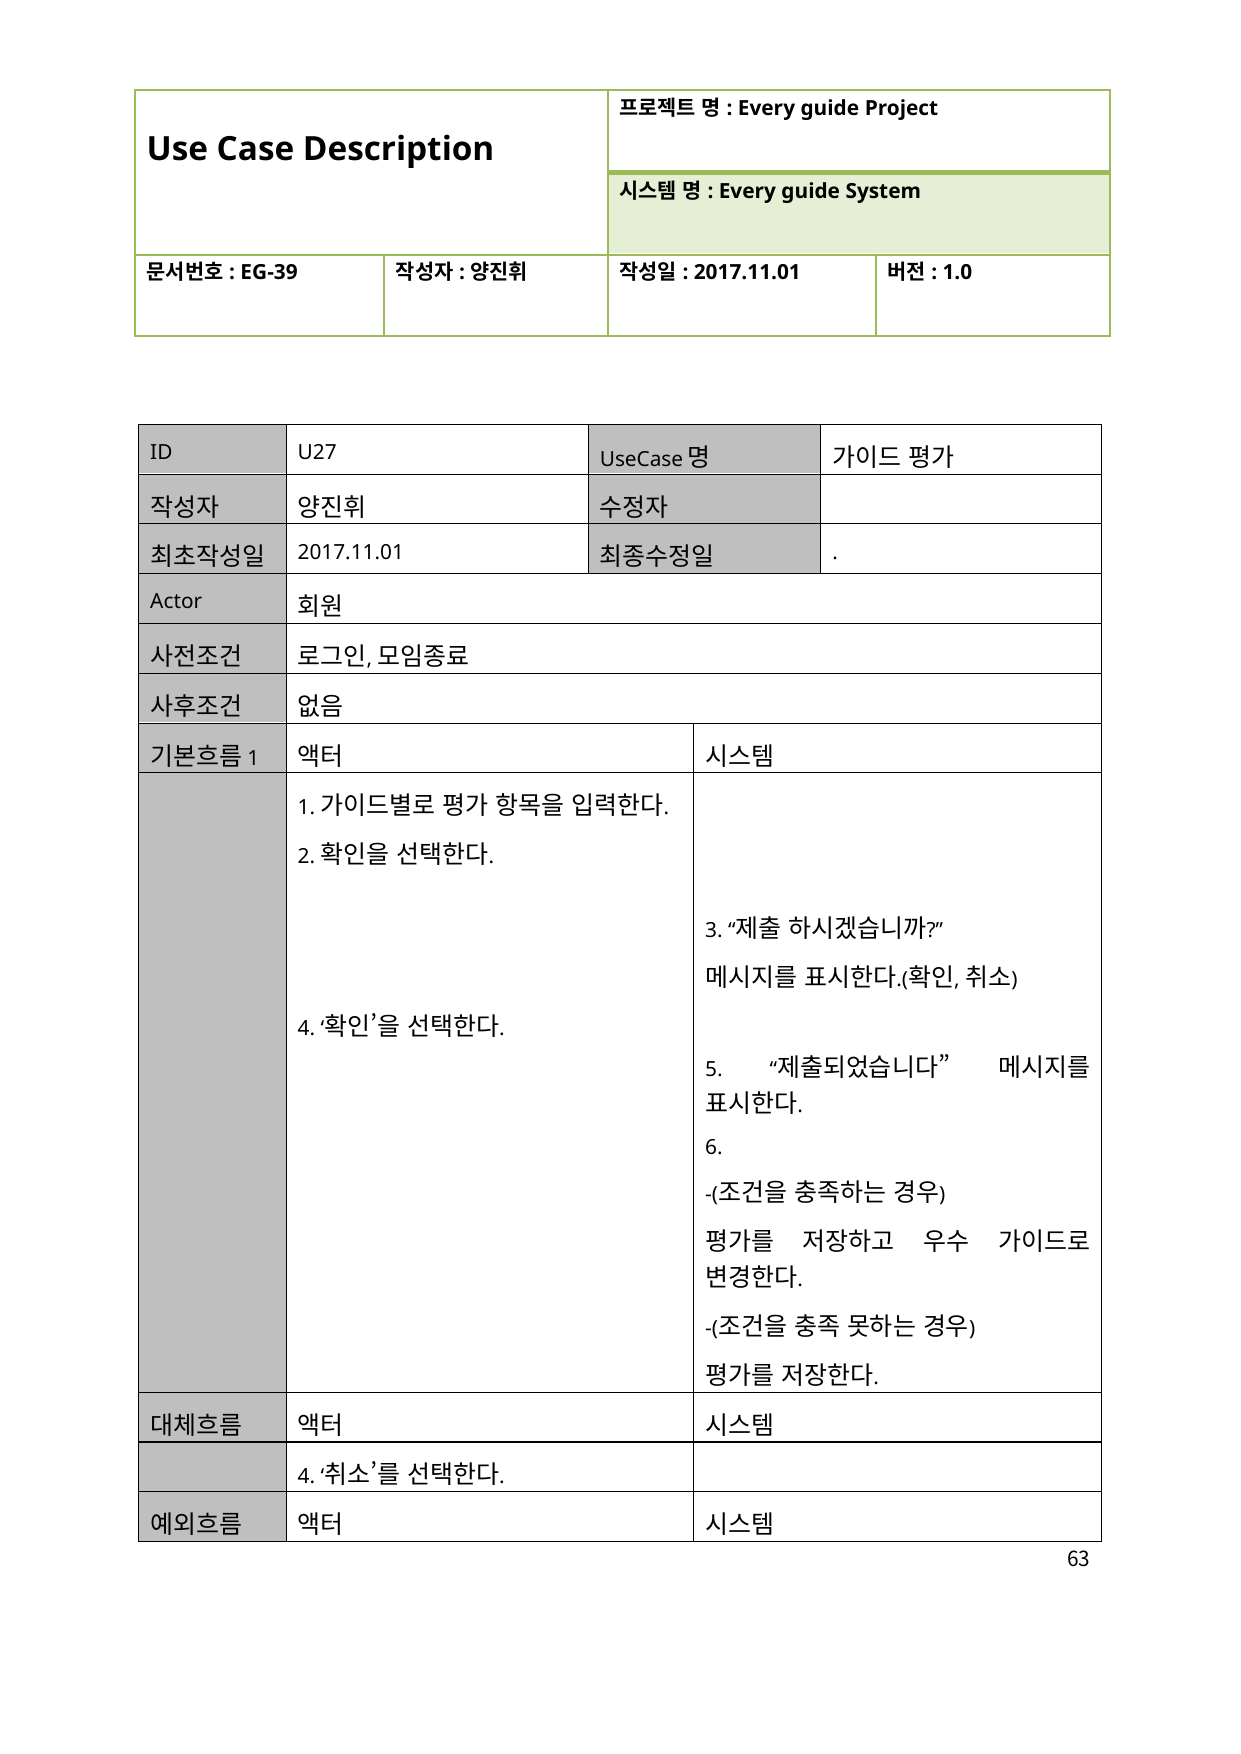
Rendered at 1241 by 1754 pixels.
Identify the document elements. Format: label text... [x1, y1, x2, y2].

table_cell 사전조건 [139, 624, 286, 673]
table_cell 양진휘 [287, 475, 588, 523]
table_cell 시스템 [694, 1393, 1101, 1441]
table_cell Actor [139, 574, 286, 623]
table_cell 시스템 [694, 724, 1101, 772]
table_cell 기본흐름1 [139, 724, 286, 772]
table_cell 최종수정일 [589, 524, 820, 573]
table_cell . [821, 524, 1101, 573]
table_cell 사후조건 [139, 674, 286, 722]
table_cell 시스템 [694, 1492, 1101, 1541]
table_header U27 [287, 425, 588, 473]
table_cell 작성자 [139, 475, 286, 523]
table_cell 로그인, 모임종료 [287, 624, 1101, 673]
table_cell 대체흐름 [139, 1393, 286, 1441]
table_header UseCase명 [589, 425, 820, 473]
table_header ID [139, 425, 286, 473]
table_cell 최초작성일 [139, 524, 286, 573]
table_cell 없음 [287, 674, 1101, 722]
table_cell 액터 [287, 1492, 693, 1541]
table_cell [821, 475, 1101, 523]
table_cell 1. 가이드별로 평가 항목을 입력한다. 2. 확인을 선택한다. 4. ‘확인’을 선택한다. [287, 773, 693, 1392]
table_cell [694, 1443, 1101, 1491]
table_cell 액터 [287, 1393, 693, 1441]
table_header 가이드 평가 [821, 425, 1101, 473]
table_cell 수정자 [589, 475, 820, 523]
table_cell 예외흐름 [139, 1492, 286, 1541]
table_cell [139, 773, 286, 1392]
table_cell 4. ‘취소’를 선택한다. [287, 1443, 693, 1491]
table_cell 액터 [287, 724, 693, 772]
table_cell 회원 [287, 574, 1101, 623]
table_cell 3. “제출 하시겠습니까?” 메시지를 표시한다.(확인, 취소) 5. “제출되었습니다” 메시지를 표시한다. 6. -(조건을 충족하는 경우) 평가를 저장하고 우수 가이드로 변경한다. -(조건을 충족 못하는 경우) 평가를 저장한다. [694, 773, 1101, 1392]
table_cell 2017.11.01 [287, 524, 588, 573]
table_cell [139, 1443, 286, 1491]
